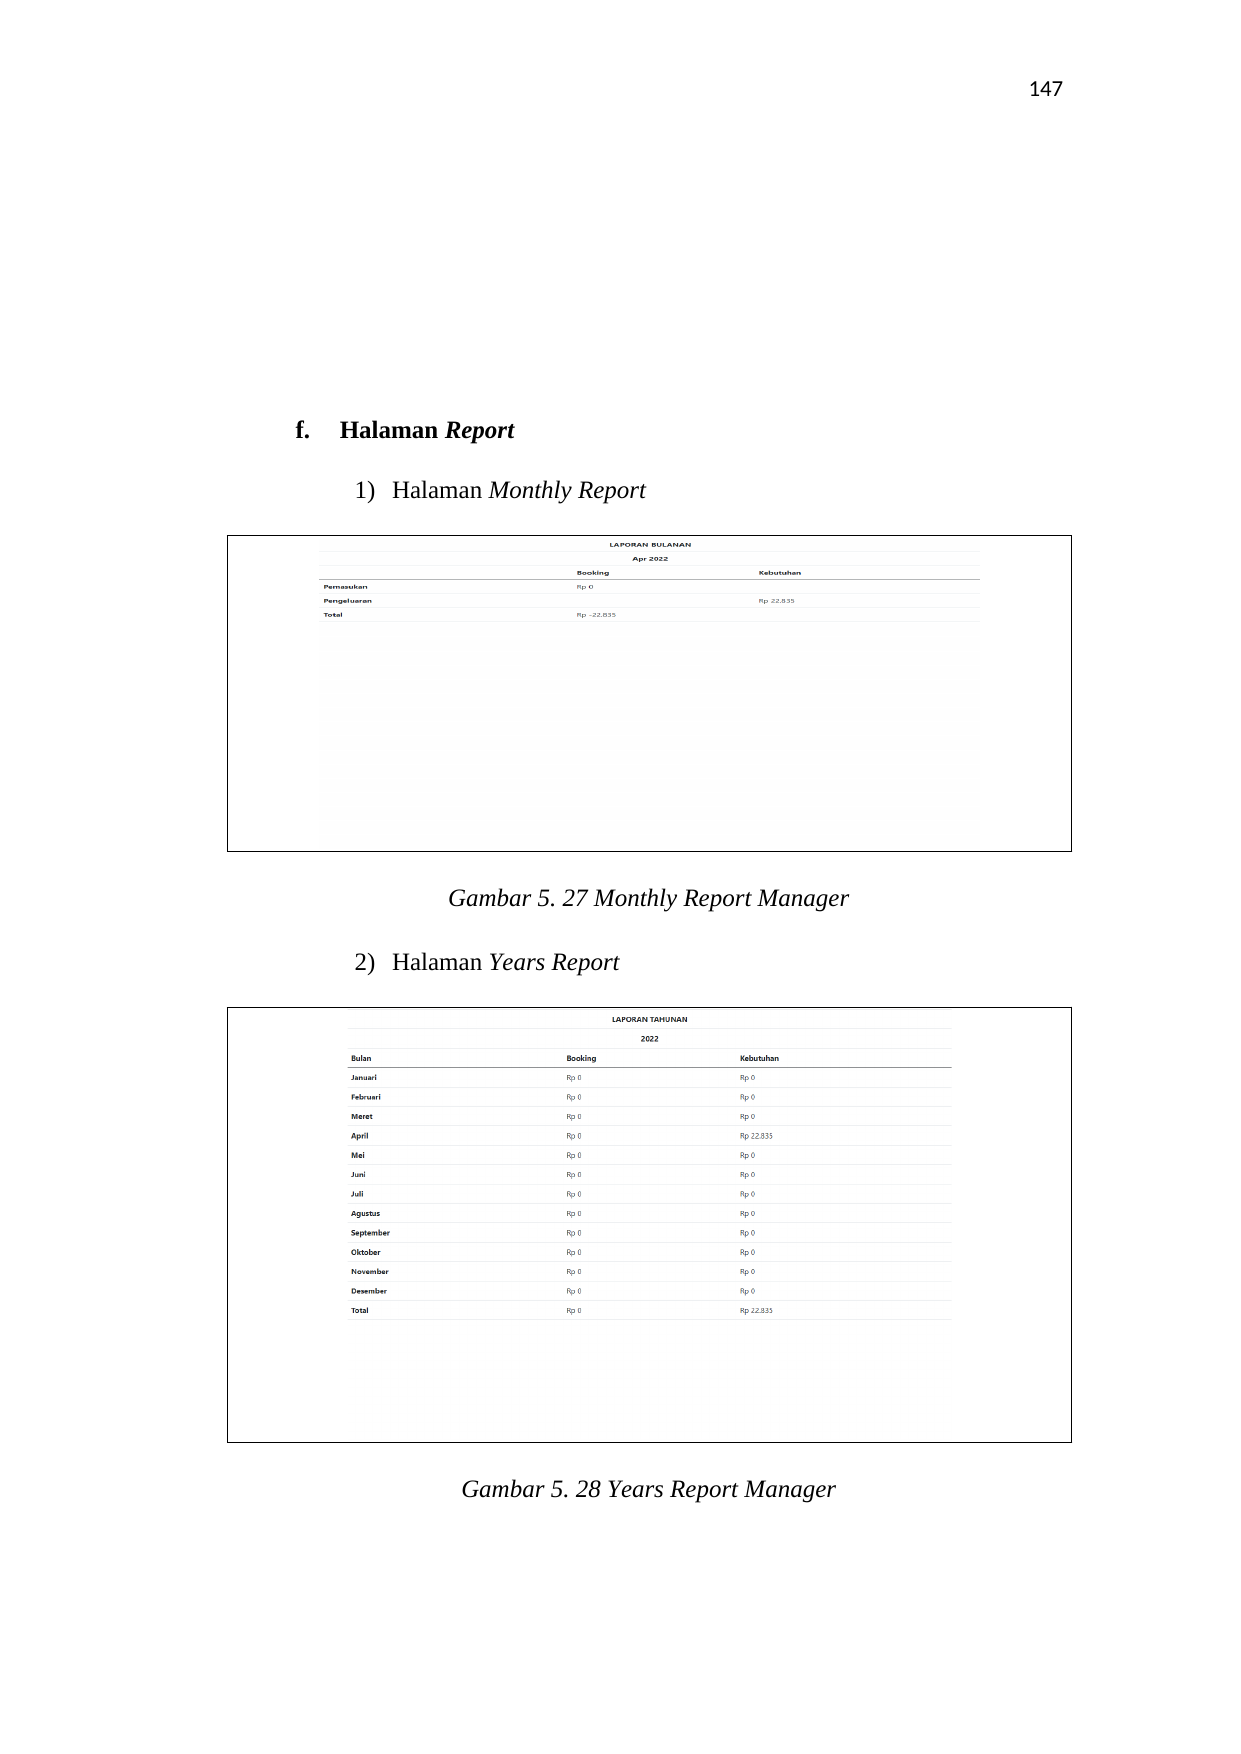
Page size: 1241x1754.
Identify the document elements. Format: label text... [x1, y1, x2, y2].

picture [347, 1009, 952, 1440]
list Halaman Report [295, 416, 1063, 444]
list Halaman Monthly Report [354, 475, 1063, 504]
picture [319, 538, 980, 849]
text Gambar 5. 28 Years Report Manager [236, 1474, 1063, 1502]
list Halaman Years Report [354, 947, 1063, 976]
text Gambar 5. 27 Monthly Report Manager [236, 883, 1063, 912]
